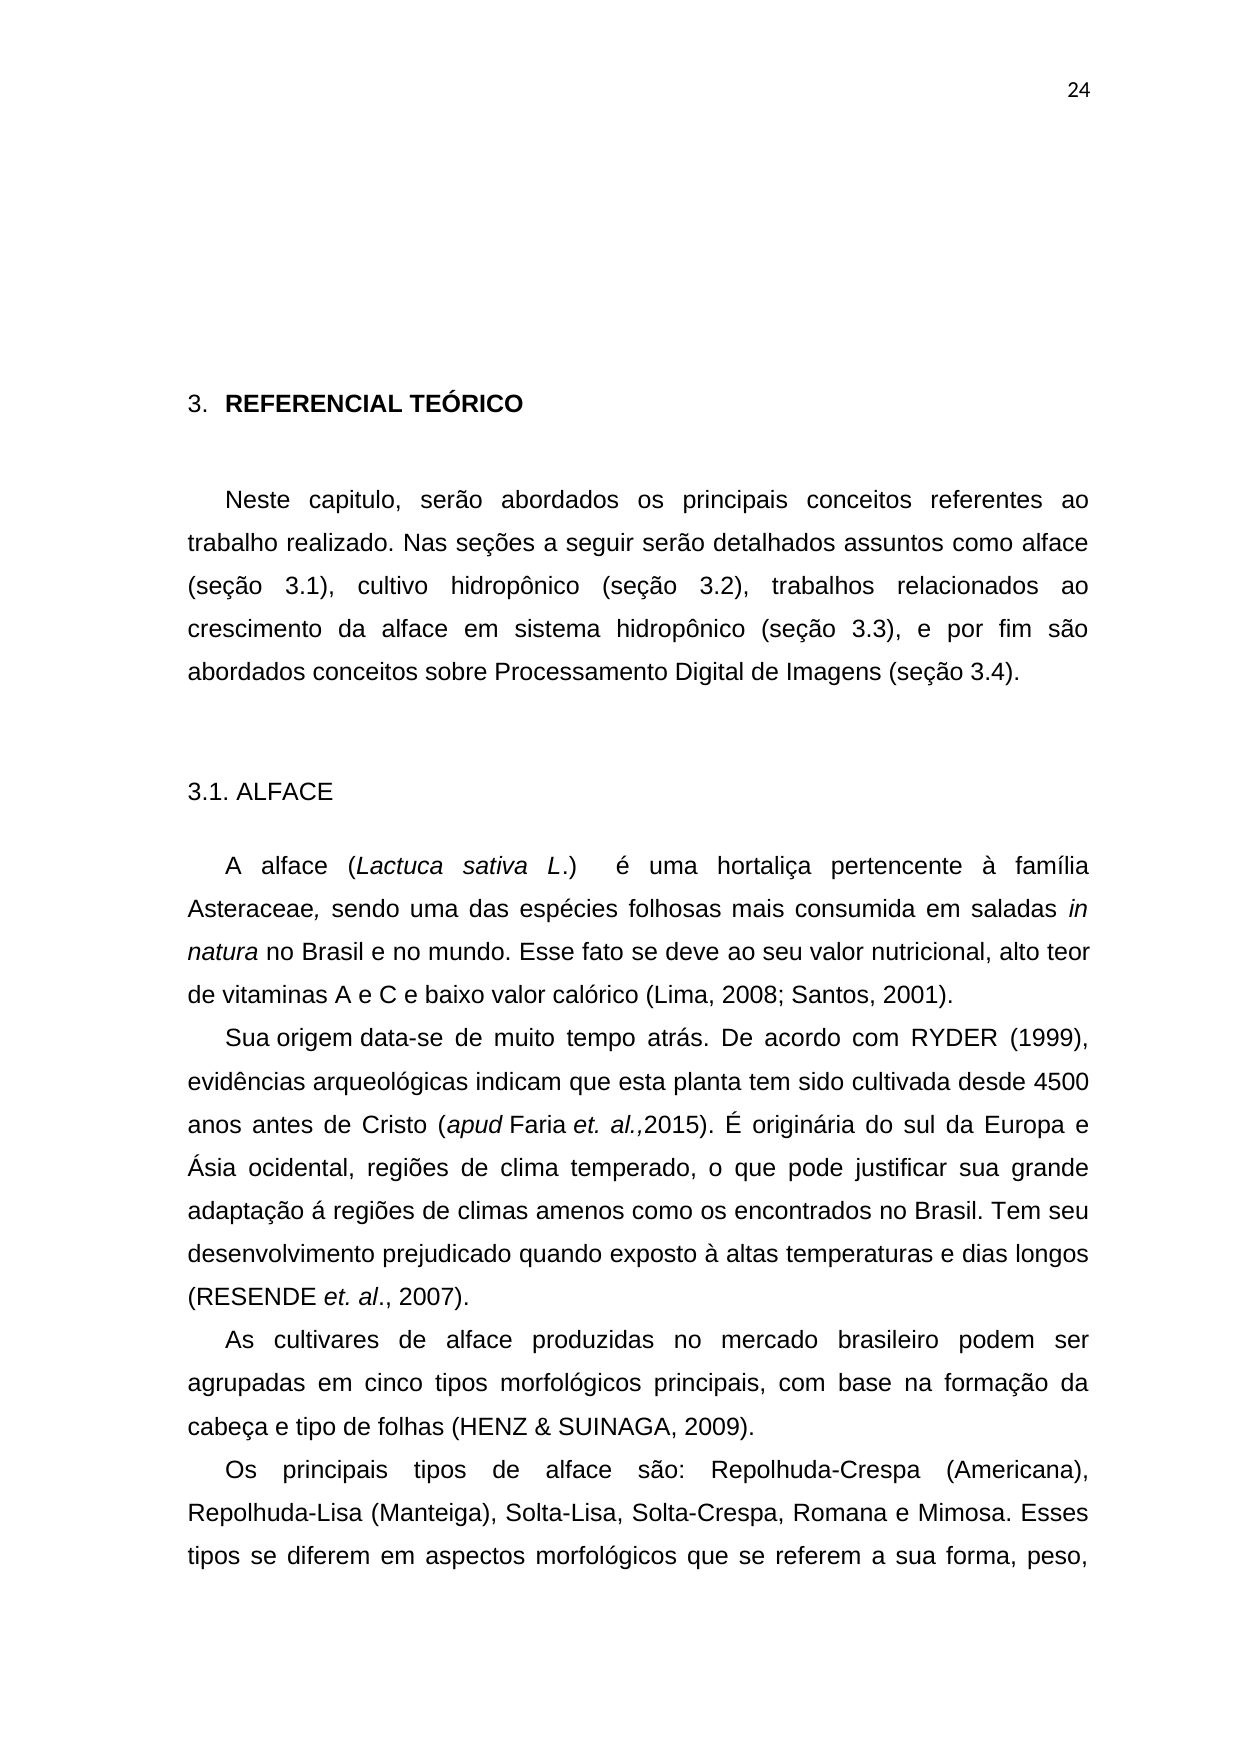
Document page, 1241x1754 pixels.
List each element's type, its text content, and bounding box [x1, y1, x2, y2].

text 3.1. ALFACE [187, 777, 1090, 805]
text Neste capitulo, serão abordados os principais conceitos referentes ao trabalho realizado. Nas seções a seguir serão detalhados assuntos como alface (seção 3.1), cultivo hidropônico (seção 3.2), trabalhos relacionados ao crescimento da alface em sistema hidropônico (seção 3.3), e por fim são abordados conceitos sobre Processamento Digital de Imagens (seção 3.4). [187, 484, 1090, 686]
text REFERENCIAL TEÓRICO [187, 389, 1090, 418]
text Sua origem data-se de muito tempo atrás. De acordo com RYDER (1999), evidências arqueológicas indicam que esta planta tem sido cultivada desde 4500 anos antes de Cristo (apud Faria et. al.,2015). É originária do sul da Europa e Ásia ocidental, regiões de clima temperado, o que pode justificar sua grande adaptação á regiões de climas amenos como os encontrados no Brasil. Tem seu desenvolvimento prejudicado quando exposto à altas temperaturas e dias longos (RESENDE et. al., 2007). [187, 1023, 1090, 1311]
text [187, 1454, 1090, 1569]
text A alface (Lactuca sativa L.) é uma hortaliça pertencente à família Asteraceae, sendo uma das espécies folhosas mais consumida em saladas in natura no Brasil e no mundo. Esse fato se deve ao seu valor nutricional, alto teor de vitaminas A e C e baixo valor calórico (Lima, 2008; Santos, 2001). [187, 851, 1090, 1009]
text As cultivares de alface produzidas no mercado brasileiro podem ser agrupadas em cinco tipos morfológicos principais, com base na formação da cabeça e tipo de folhas (HENZ & SUINAGA, 2009). [187, 1325, 1090, 1440]
